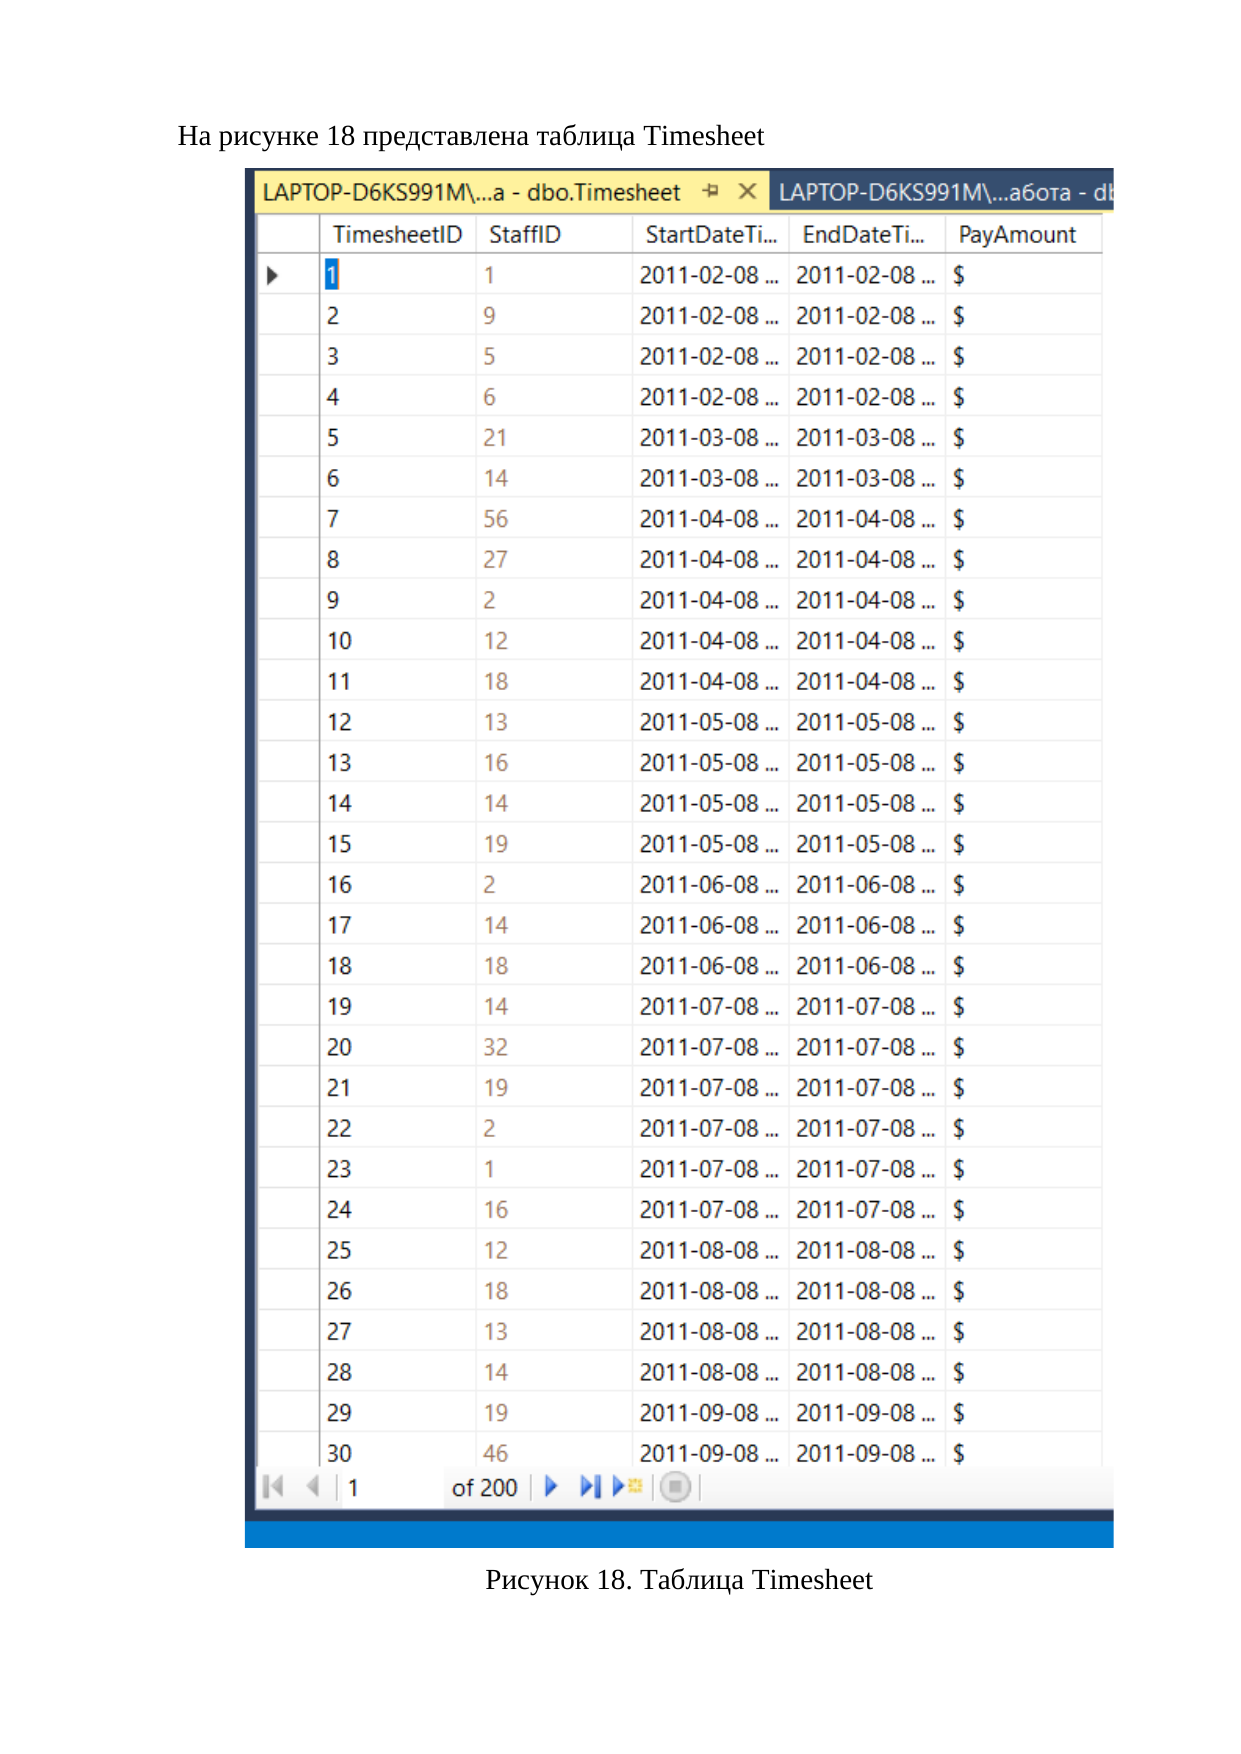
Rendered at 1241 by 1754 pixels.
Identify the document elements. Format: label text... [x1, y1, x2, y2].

picture [244, 168, 1114, 1548]
text Рисунок 18. Таблица Timesheet [177, 1562, 1181, 1596]
text На рисунке 18 представлена таблица Timesheet [177, 118, 1181, 152]
